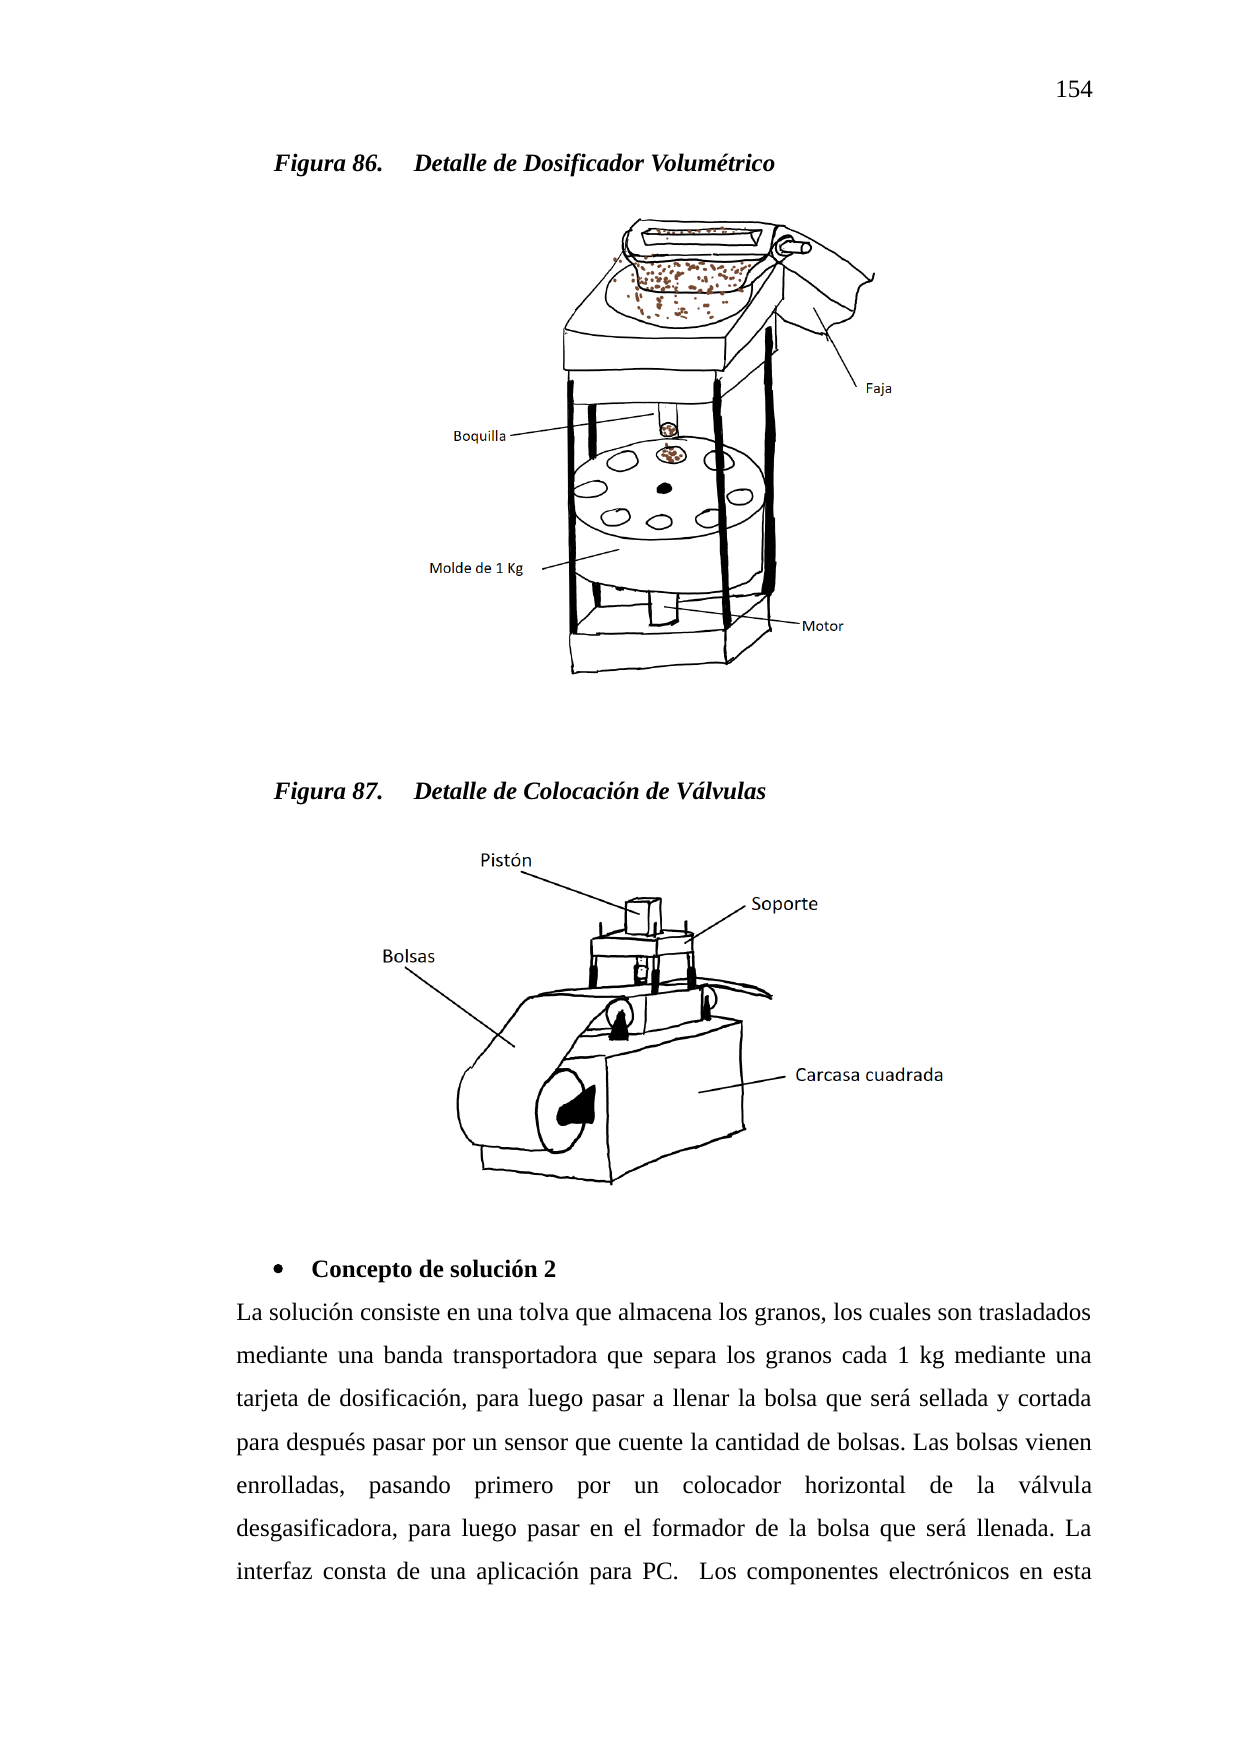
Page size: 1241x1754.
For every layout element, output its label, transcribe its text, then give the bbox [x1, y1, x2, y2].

picture [346, 825, 983, 1204]
text Detalle de Dosificador Volumétrico [274, 148, 1092, 176]
picture [424, 197, 905, 694]
text Detalle de Colocación de Válvulas [274, 776, 1092, 805]
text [236, 1297, 1092, 1585]
list Concepto de solución 2 [274, 1254, 1092, 1283]
